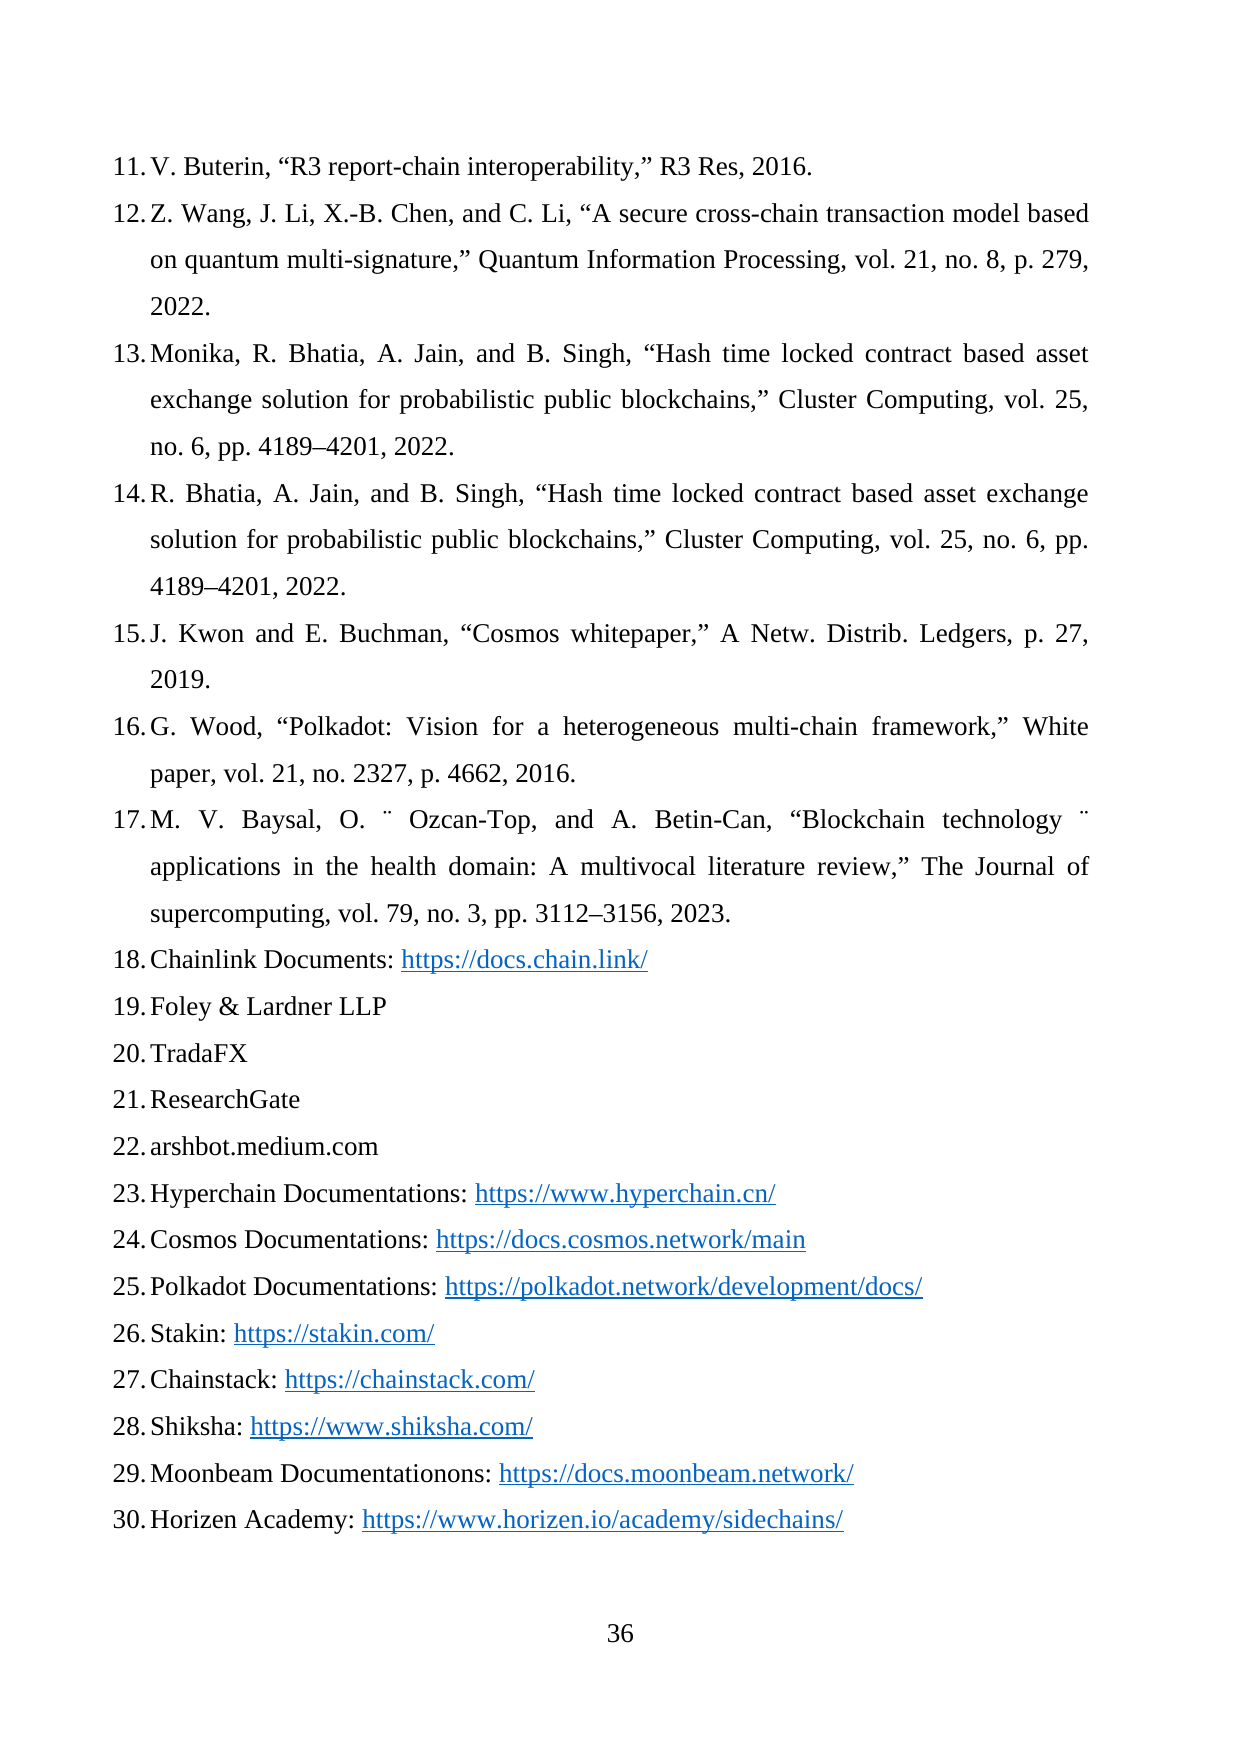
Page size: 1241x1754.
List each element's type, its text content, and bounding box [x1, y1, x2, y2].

list Hyperchain Documentations: https://www.hyperchain.cn/ [112, 1177, 1090, 1208]
list Foley & Lardner LLP [112, 990, 1090, 1021]
list V. Buterin, “R3 report-chain interoperability,” R3 Res, 2016. [112, 150, 1090, 181]
list J. Kwon and E. Buchman, “Cosmos whitepaper,” A Netw. Distrib. Ledgers, p. 27, 2019. [112, 617, 1090, 694]
list Cosmos Documentations: https://docs.cosmos.network/main [112, 1223, 1090, 1254]
list Chainlink Documents: https://docs.chain.link/ [112, 943, 1090, 974]
list M. V. Baysal, O. ¨ Ozcan-Top, and A. Betin-Can, “Blockchain technology ¨ applications in the health domain: A multivocal literature review,” The Journal of supercomputing, vol. 79, no. 3, pp. 3112–3156, 2023. [112, 803, 1090, 928]
list R. Bhatia, A. Jain, and B. Singh, “Hash time locked contract based asset exchange solution for probabilistic public blockchains,” Cluster Computing, vol. 25, no. 6, pp. 4189–4201, 2022. [112, 477, 1090, 601]
list Chainstack: https://chainstack.com/ [112, 1363, 1090, 1394]
list ResearchGate [112, 1083, 1090, 1114]
list G. Wood, “Polkadot: Vision for a heterogeneous multi-chain framework,” White paper, vol. 21, no. 2327, p. 4662, 2016. [112, 710, 1090, 788]
list arshbot.medium.com [112, 1130, 1090, 1161]
list Horizen Academy: https://www.horizen.io/academy/sidechains/ [112, 1503, 1090, 1534]
list Shiksha: https://www.shiksha.com/ [112, 1410, 1090, 1441]
list Moonbeam Documentationons: https://docs.moonbeam.network/ [112, 1457, 1090, 1488]
list Monika, R. Bhatia, A. Jain, and B. Singh, “Hash time locked contract based asset exchange solution for probabilistic public blockchains,” Cluster Computing, vol. 25, no. 6, pp. 4189–4201, 2022. [112, 337, 1090, 461]
list Z. Wang, J. Li, X.-B. Chen, and C. Li, “A secure cross-chain transaction model based on quantum multi-signature,” Quantum Information Processing, vol. 21, no. 8, p. 279, 2022. [112, 197, 1090, 321]
list Stakin: https://stakin.com/ [112, 1317, 1090, 1348]
list TradaFX [112, 1037, 1090, 1068]
list Polkadot Documentations: https://polkadot.network/development/docs/ [112, 1270, 1090, 1301]
